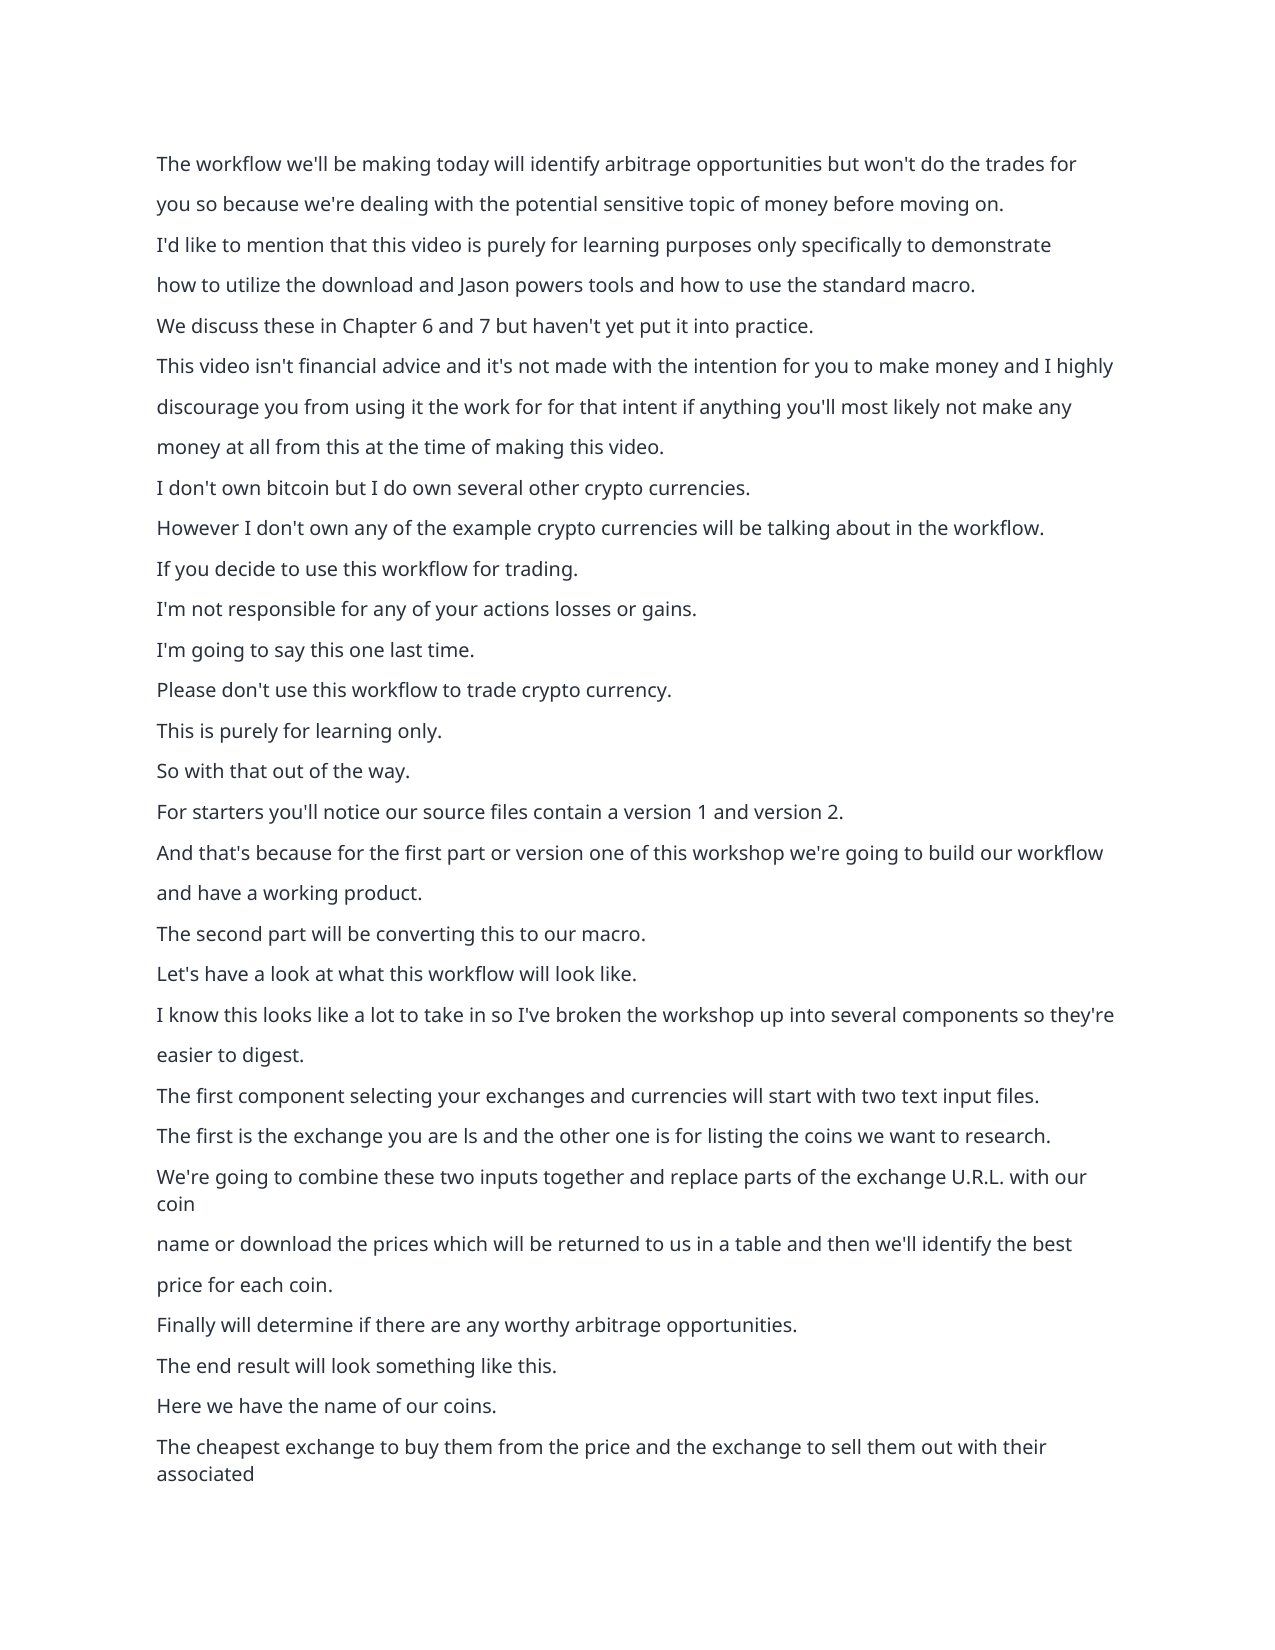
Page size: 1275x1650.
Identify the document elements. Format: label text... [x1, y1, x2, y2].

text discourage you from using it the work for for that intent if anything you'll most likely not make any [156, 393, 1118, 420]
text The first is the exchange you are ls and the other one is for listing the coins we want to research. [156, 1122, 1118, 1149]
text The cheapest exchange to buy them from the price and the exchange to sell them out with their associated [156, 1433, 1118, 1487]
text The first component selecting your exchanges and currencies will start with two text input files. [156, 1082, 1118, 1109]
text Finally will determine if there are any worthy arbitrage opportunities. [156, 1312, 1118, 1338]
text easier to digest. [156, 1041, 1118, 1068]
text We're going to combine these two inputs together and replace parts of the exchange U.R.L. with our coin [156, 1163, 1118, 1217]
text This is purely for learning only. [156, 717, 1118, 744]
text Here we have the name of our coins. [156, 1393, 1118, 1419]
text I'm going to say this one last time. [156, 636, 1118, 663]
text The end result will look something like this. [156, 1352, 1118, 1379]
text However I don't own any of the example crypto currencies will be talking about in the workflow. [156, 515, 1118, 542]
text price for each coin. [156, 1271, 1118, 1298]
text So with that out of the way. [156, 758, 1118, 785]
text name or download the prices which will be returned to us in a table and then we'll identify the best [156, 1231, 1118, 1257]
text This video isn't financial advice and it's not made with the intention for you to make money and I highly [156, 353, 1118, 379]
text Please don't use this workflow to trade crypto currency. [156, 677, 1118, 704]
text I know this looks like a lot to take in so I've broken the workshop up into several components so they're [156, 1001, 1118, 1028]
text We discuss these in Chapter 6 and 7 but haven't yet put it into practice. [156, 312, 1118, 339]
text and have a working product. [156, 879, 1118, 906]
text I don't own bitcoin but I do own several other crypto currencies. [156, 474, 1118, 501]
text The workflow we'll be making today will identify arbitrage opportunities but won't do the trades for [156, 150, 1118, 177]
text you so because we're dealing with the potential sensitive topic of money before moving on. [156, 191, 1118, 217]
text The second part will be converting this to our macro. [156, 920, 1118, 947]
text I'd like to mention that this video is purely for learning purposes only specifically to demonstrate [156, 231, 1118, 258]
text If you decide to use this workflow for trading. [156, 555, 1118, 582]
text For starters you'll notice our source files contain a version 1 and version 2. [156, 798, 1118, 825]
text I'm not responsible for any of your actions losses or gains. [156, 596, 1118, 623]
text how to utilize the download and Jason powers tools and how to use the standard macro. [156, 272, 1118, 298]
text money at all from this at the time of making this video. [156, 434, 1118, 461]
text And that's because for the first part or version one of this workshop we're going to build our workflow [156, 839, 1118, 866]
text Let's have a look at what this workflow will look like. [156, 960, 1118, 987]
